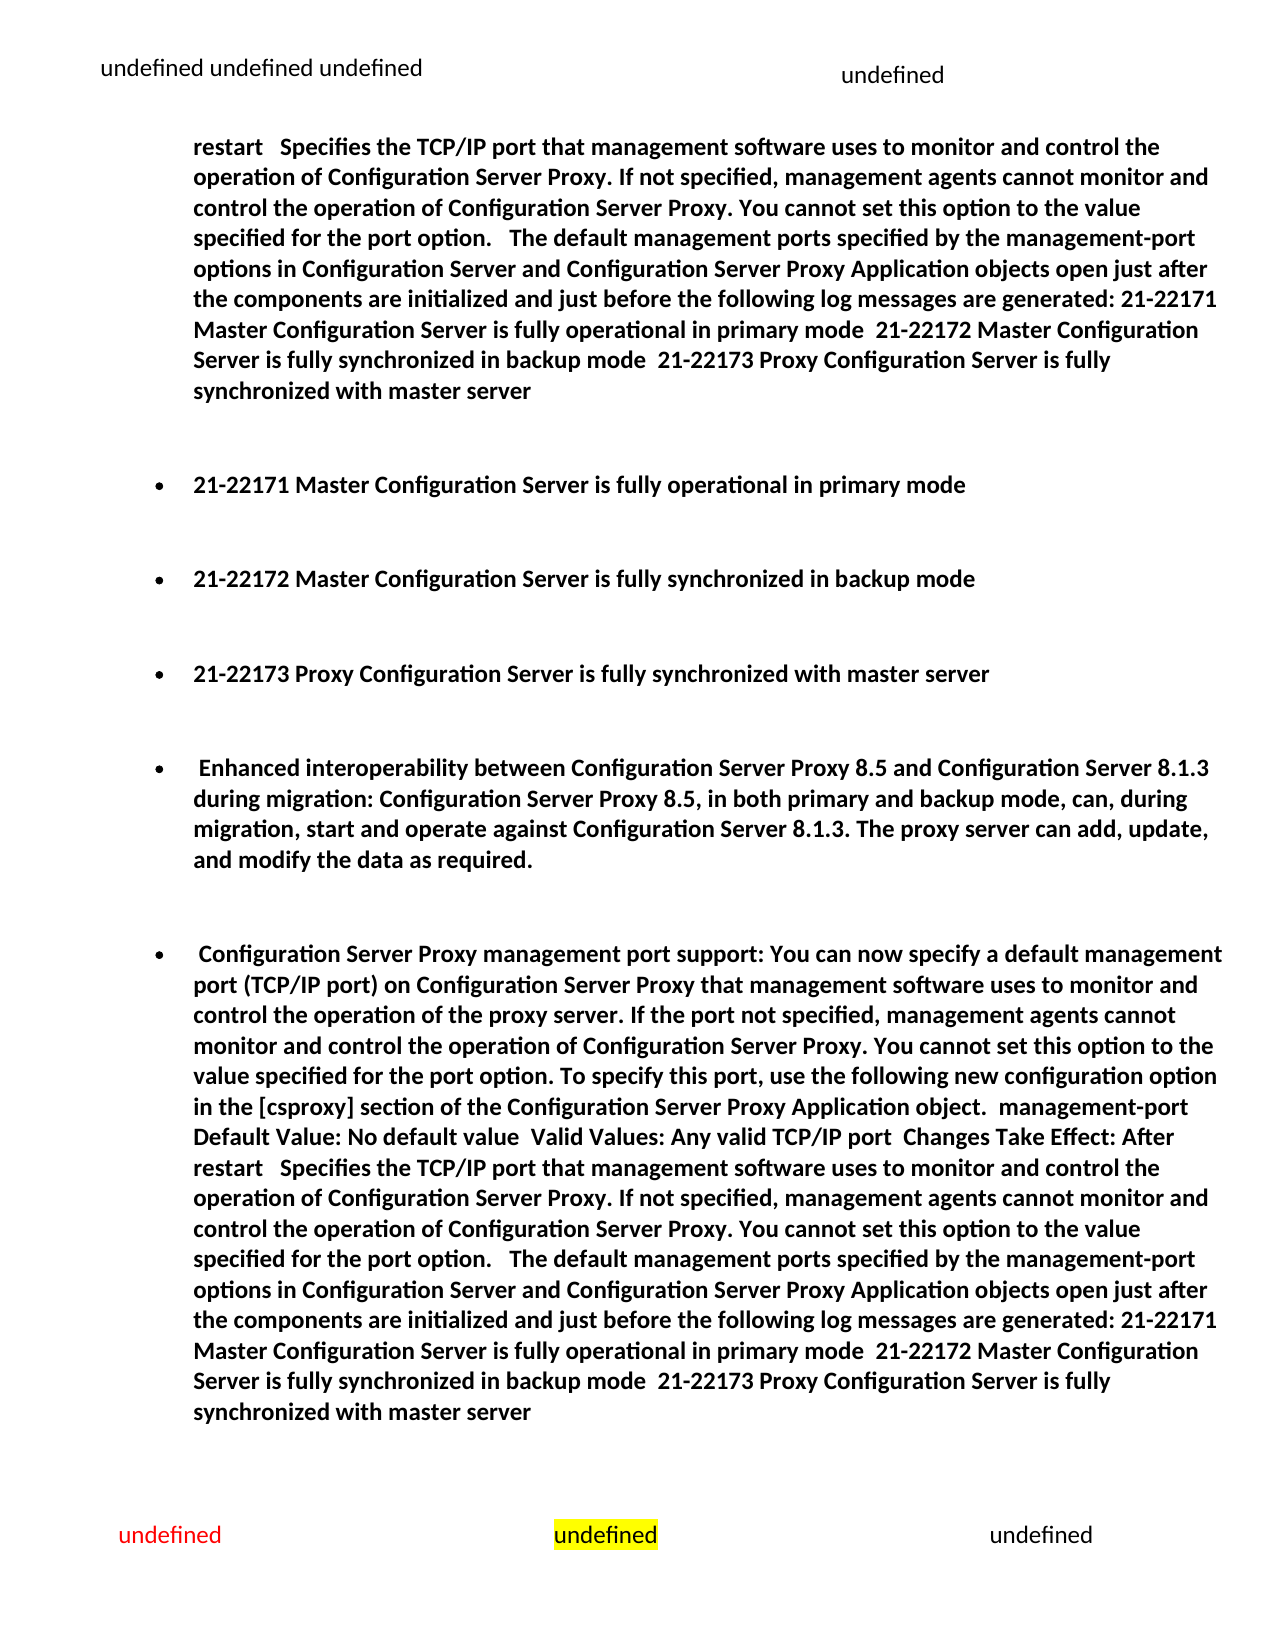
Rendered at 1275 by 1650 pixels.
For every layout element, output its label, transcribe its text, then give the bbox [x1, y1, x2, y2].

list 21-22172 Master Configuration Server is fully synchronized in backup mode [156, 563, 1226, 594]
list 21-22171 Master Configuration Server is fully operational in primary mode [156, 469, 1226, 500]
list Enhanced interoperability between Configuration Server Proxy 8.5 and Configuration Server 8.1.3 during migration: Configuration Server Proxy 8.5, in both primary and backup mode, can, during migration, start and operate against Configuration Server 8.1.3. The proxy server can add, update, and modify the data as required. [156, 752, 1226, 874]
list 21-22173 Proxy Configuration Server is fully synchronized with master server [156, 658, 1226, 688]
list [156, 131, 1226, 405]
